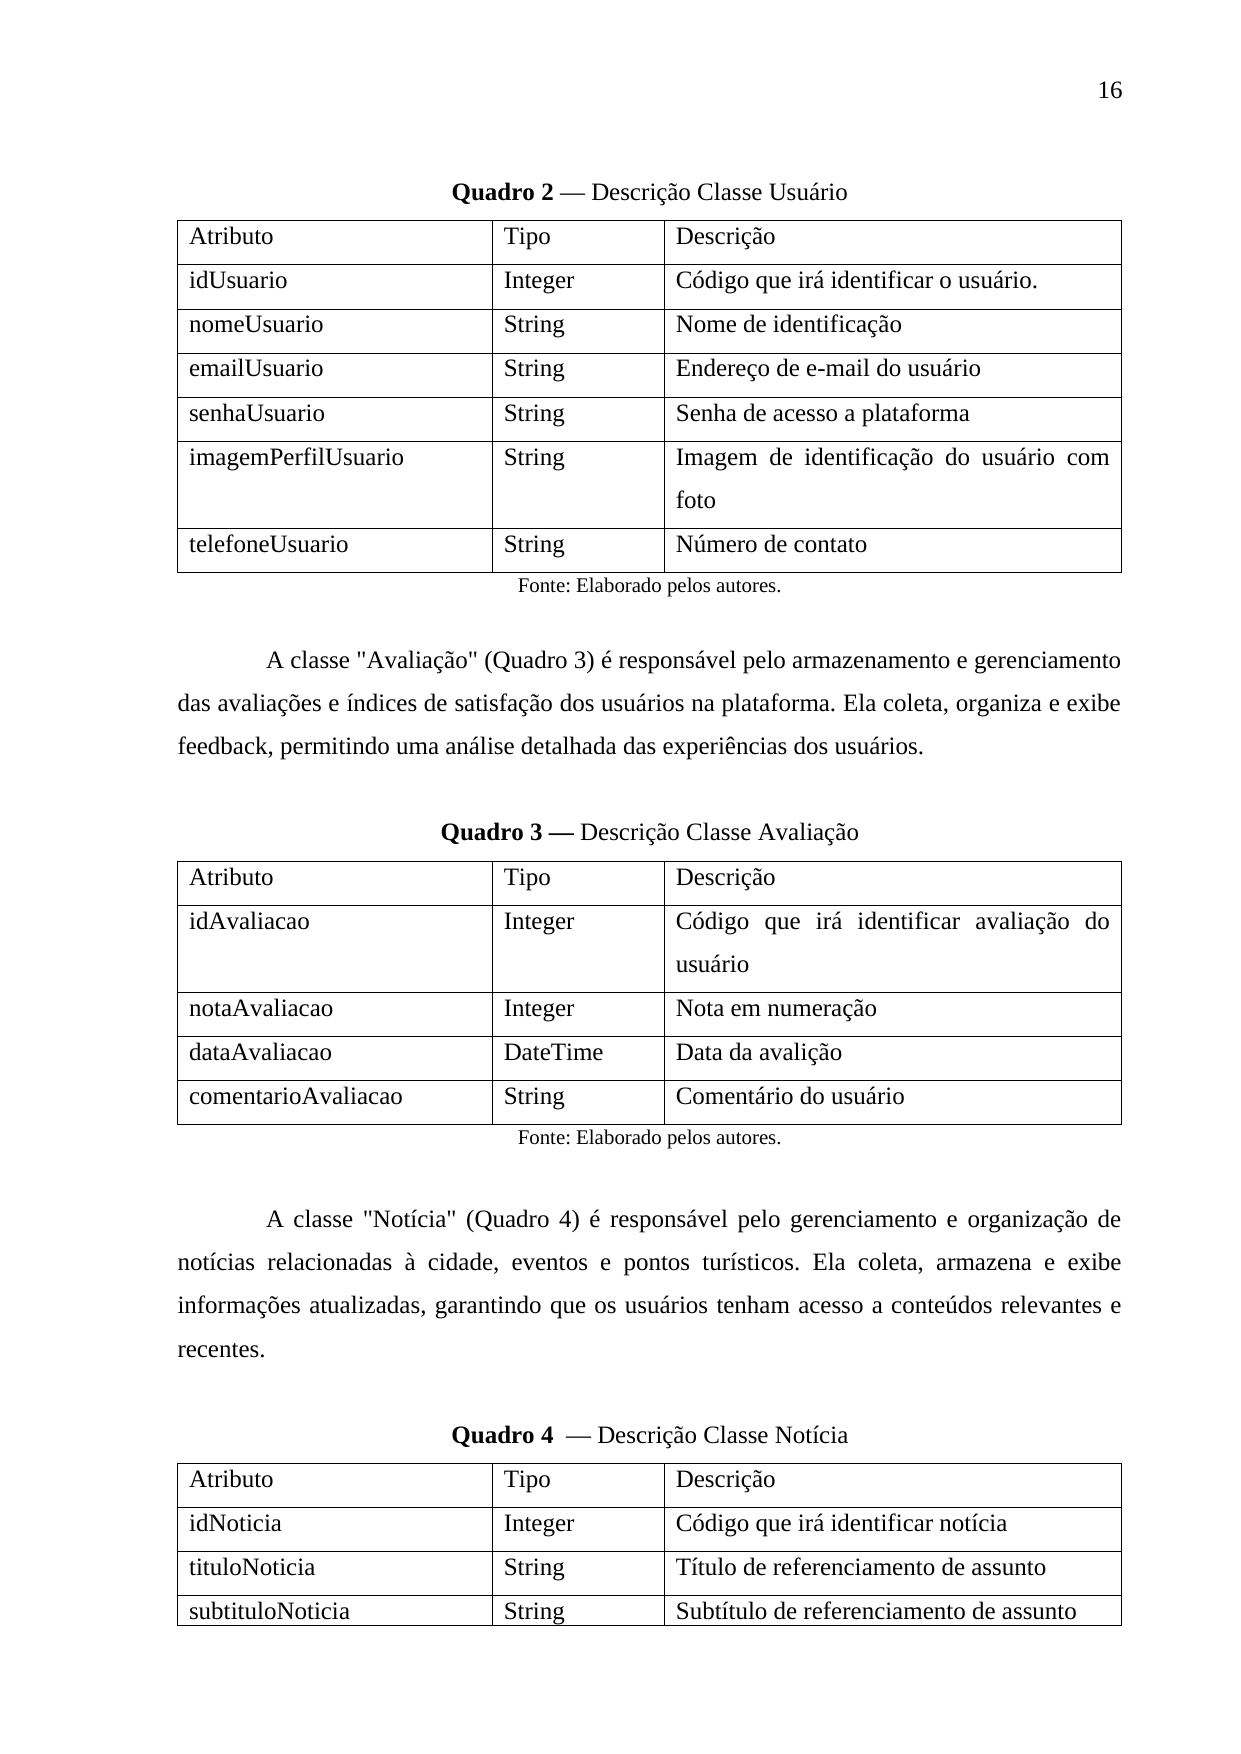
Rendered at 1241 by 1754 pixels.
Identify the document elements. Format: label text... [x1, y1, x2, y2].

table_cell Data da avalição [665, 1037, 1121, 1080]
table_cell idAvaliacao [178, 906, 492, 992]
table_header Descrição [665, 1464, 1121, 1507]
table_cell Título de referenciamento de assunto [665, 1552, 1121, 1595]
table_cell subtituloNoticia [178, 1596, 492, 1625]
table_cell comentarioAvaliacao [178, 1081, 492, 1124]
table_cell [665, 1596, 1121, 1625]
table_cell Integer [493, 993, 664, 1036]
table_cell DateTime [493, 1037, 664, 1080]
table_cell Imagem de identificação do usuário com foto [665, 442, 1121, 528]
table_cell dataAvaliacao [178, 1037, 492, 1080]
table_cell idNoticia [178, 1508, 492, 1551]
text Fonte: Elaborado pelos autores. [177, 1125, 1122, 1149]
table_cell Número de contato [665, 529, 1121, 572]
table_cell senhaUsuario [178, 398, 492, 441]
table_cell String [493, 354, 664, 397]
table_cell String [493, 398, 664, 441]
table_cell Código que irá identificar o usuário. [665, 265, 1121, 308]
table_header Tipo [493, 862, 664, 905]
text Fonte: Elaborado pelos autores. [177, 573, 1122, 597]
table_header Descrição [665, 221, 1121, 264]
table_cell Nota em numeração [665, 993, 1121, 1036]
table_cell Comentário do usuário [665, 1081, 1121, 1124]
table_cell Integer [493, 906, 664, 992]
table_cell String [493, 1552, 664, 1595]
table_cell emailUsuario [178, 354, 492, 397]
table_header Atributo [178, 221, 492, 264]
table_header Descrição [665, 862, 1121, 905]
table_cell nomeUsuario [178, 310, 492, 352]
table_cell Endereço de e-mail do usuário [665, 354, 1121, 397]
table_cell tituloNoticia [178, 1552, 492, 1595]
table_cell Senha de acesso a plataforma [665, 398, 1121, 441]
table_cell String [493, 442, 664, 528]
table_cell Nome de identificação [665, 310, 1121, 352]
table_cell notaAvaliacao [178, 993, 492, 1036]
table_cell String [493, 1596, 664, 1625]
table_cell String [493, 310, 664, 352]
table_header Atributo [178, 1464, 492, 1507]
text Quadro 3 — Descrição Classe Avaliação [177, 817, 1122, 846]
table_cell Código que irá identificar notícia [665, 1508, 1121, 1551]
table_cell imagemPerfilUsuario [178, 442, 492, 528]
text A classe "Notícia" (Quadro 4) é responsável pelo gerenciamento e organização de notícias relacionadas à cidade, eventos e pontos turísticos. Ela coleta, armazena e exibe informações atualizadas, garantindo que os usuários tenham acesso a conteúdos relevantes e recentes. [177, 1204, 1122, 1362]
table_cell idUsuario [178, 265, 492, 308]
table_cell Integer [493, 1508, 664, 1551]
table_header Tipo [493, 1464, 664, 1507]
table_header Tipo [493, 221, 664, 264]
table_cell Código que irá identificar avaliação do usuário [665, 906, 1121, 992]
table_cell telefoneUsuario [178, 529, 492, 572]
table_header Atributo [178, 862, 492, 905]
table_cell Integer [493, 265, 664, 308]
text A classe "Avaliação" (Quadro 3) é responsável pelo armazenamento e gerenciamento das avaliações e índices de satisfação dos usuários na plataforma. Ela coleta, organiza e exibe feedback, permitindo uma análise detalhada das experiências dos usuários. [177, 645, 1122, 760]
table_cell String [493, 1081, 664, 1124]
text Quadro 2 — Descrição Classe Usuário [177, 177, 1122, 206]
table_cell String [493, 529, 664, 572]
text Quadro 4 — Descrição Classe Notícia [177, 1420, 1122, 1449]
